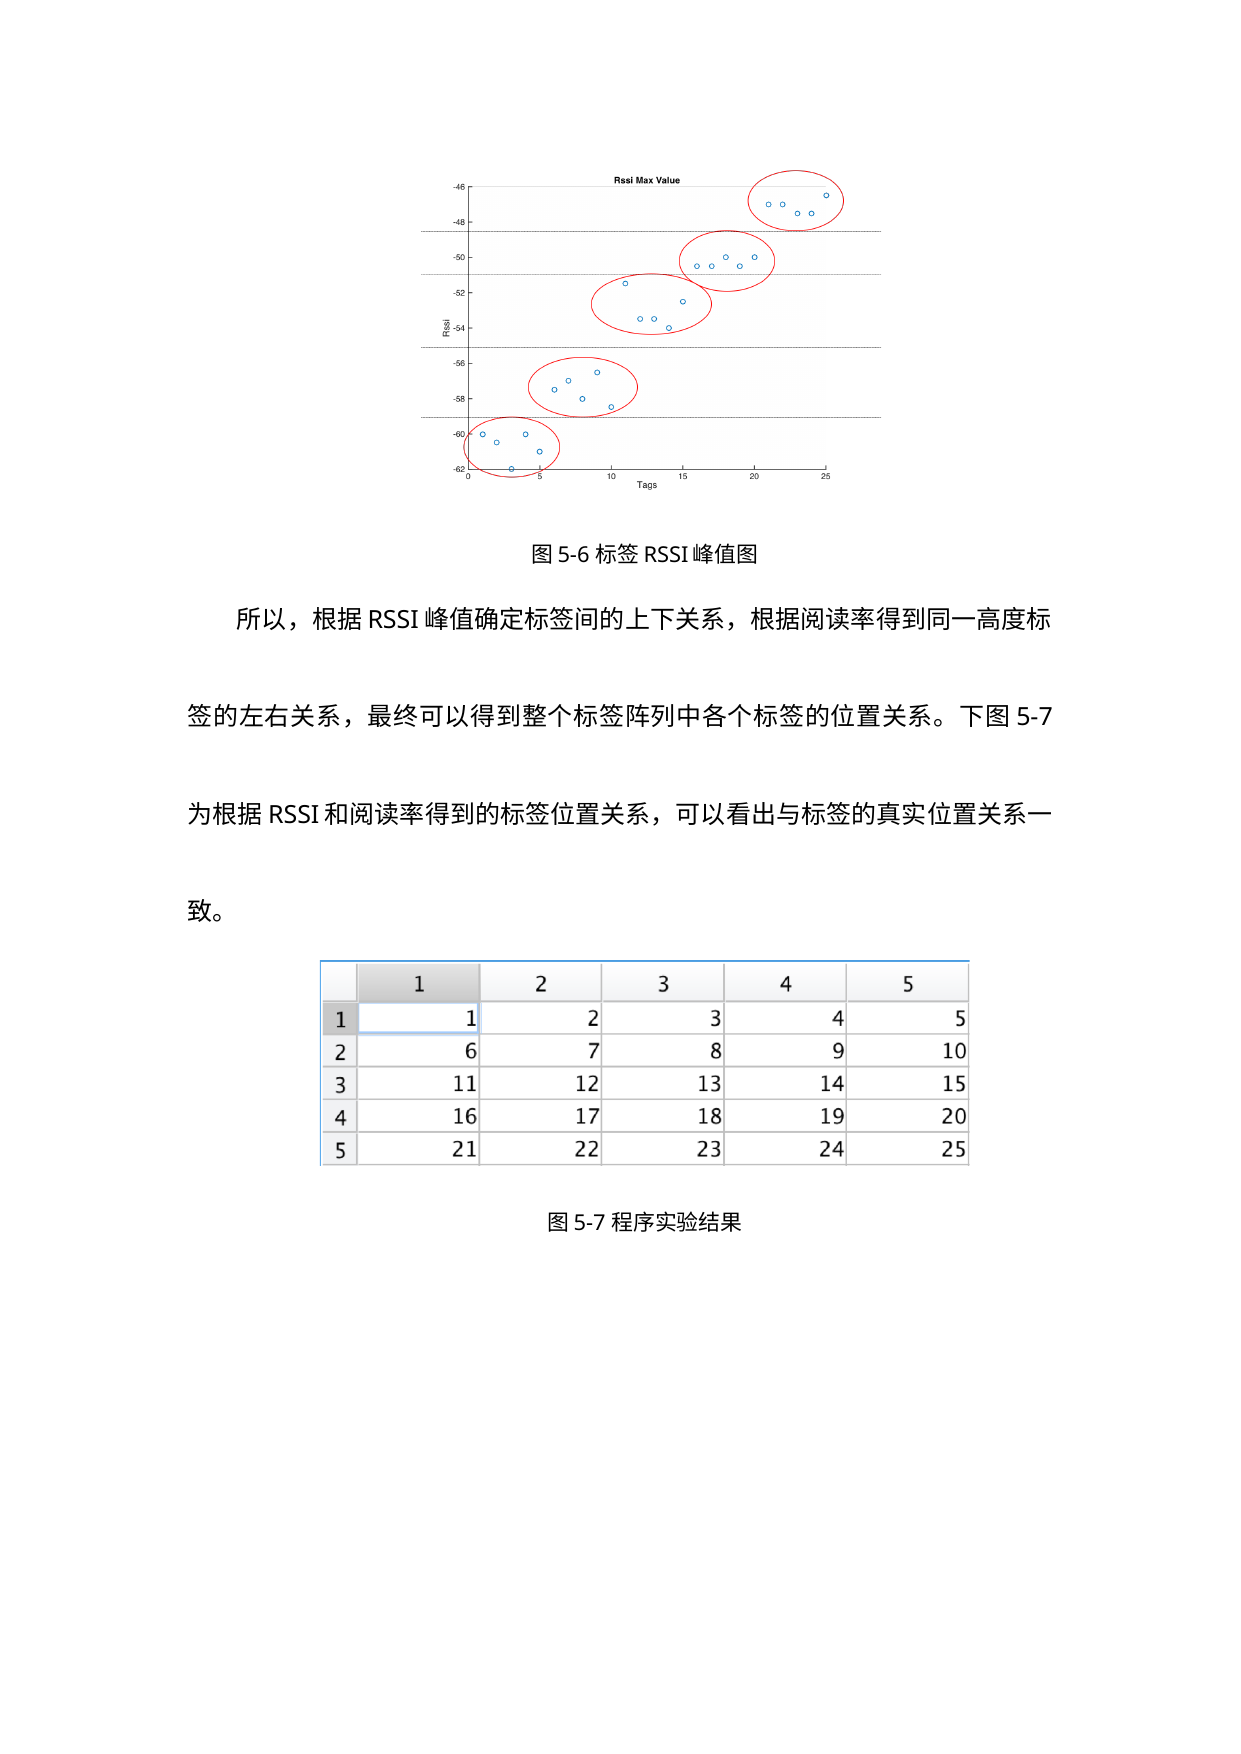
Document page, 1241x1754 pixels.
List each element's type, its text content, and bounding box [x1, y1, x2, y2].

text 图5-7 程序实验结果 [187, 1205, 1053, 1237]
picture [408, 162, 882, 507]
picture [319, 960, 970, 1166]
text 所以，根据RSSI峰值确定标签间的上下关系，根据阅读率得到同一高度标签的左右关系，最终可以得到整个标签阵列中各个标签的位置关系。下图5-7为根据RSSI和阅读率得到的标签位置关系，可以看出与标签的真实位置关系一致。 [187, 585, 1053, 942]
text 图5-6 标签RSSI峰值图 [187, 536, 1053, 569]
